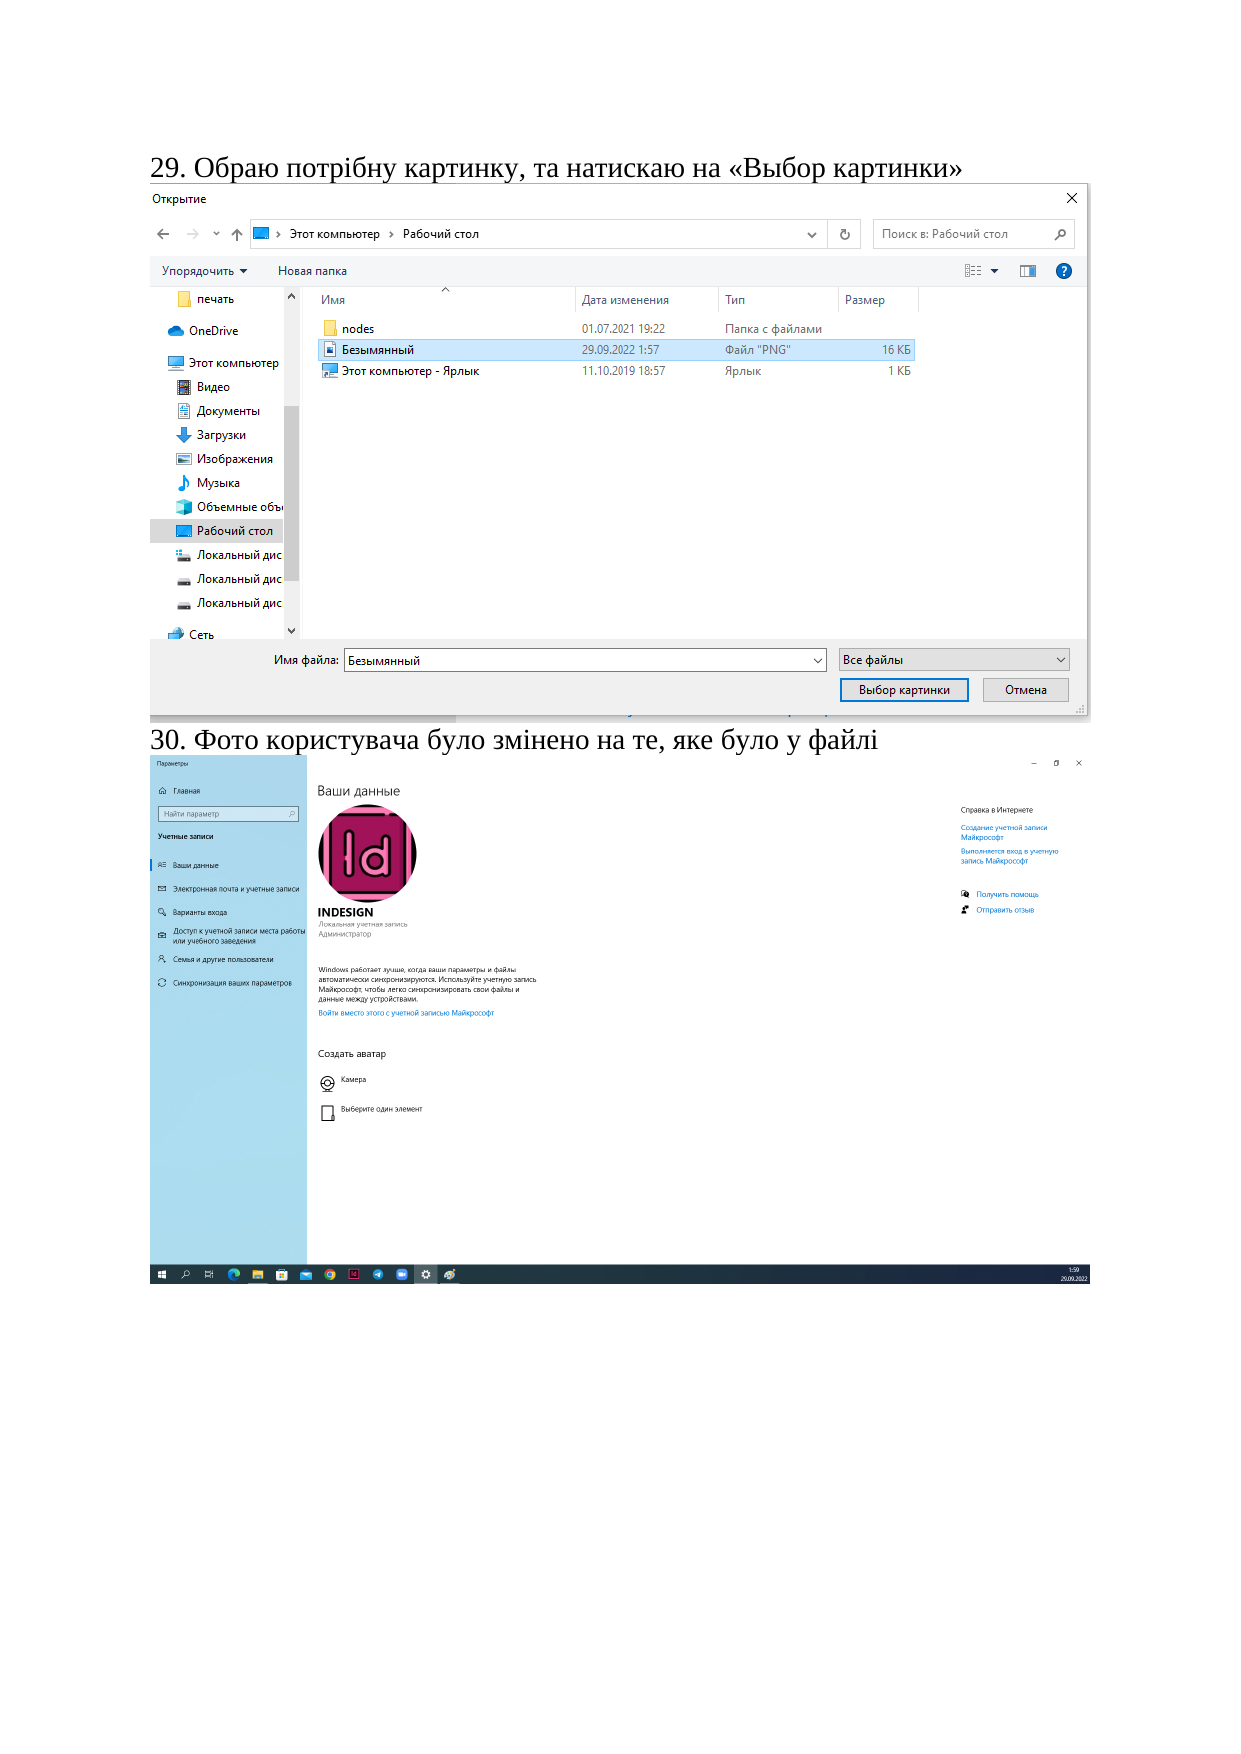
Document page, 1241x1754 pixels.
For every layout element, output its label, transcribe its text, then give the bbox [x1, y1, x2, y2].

text 29. Обраю потрібну картинку, та натискаю на «Выбор картинки» [150, 150, 1090, 183]
picture [150, 183, 1091, 723]
picture [150, 755, 1090, 1284]
text 30. Фото користувача було змінено на те, яке було у файлі [150, 723, 1090, 755]
